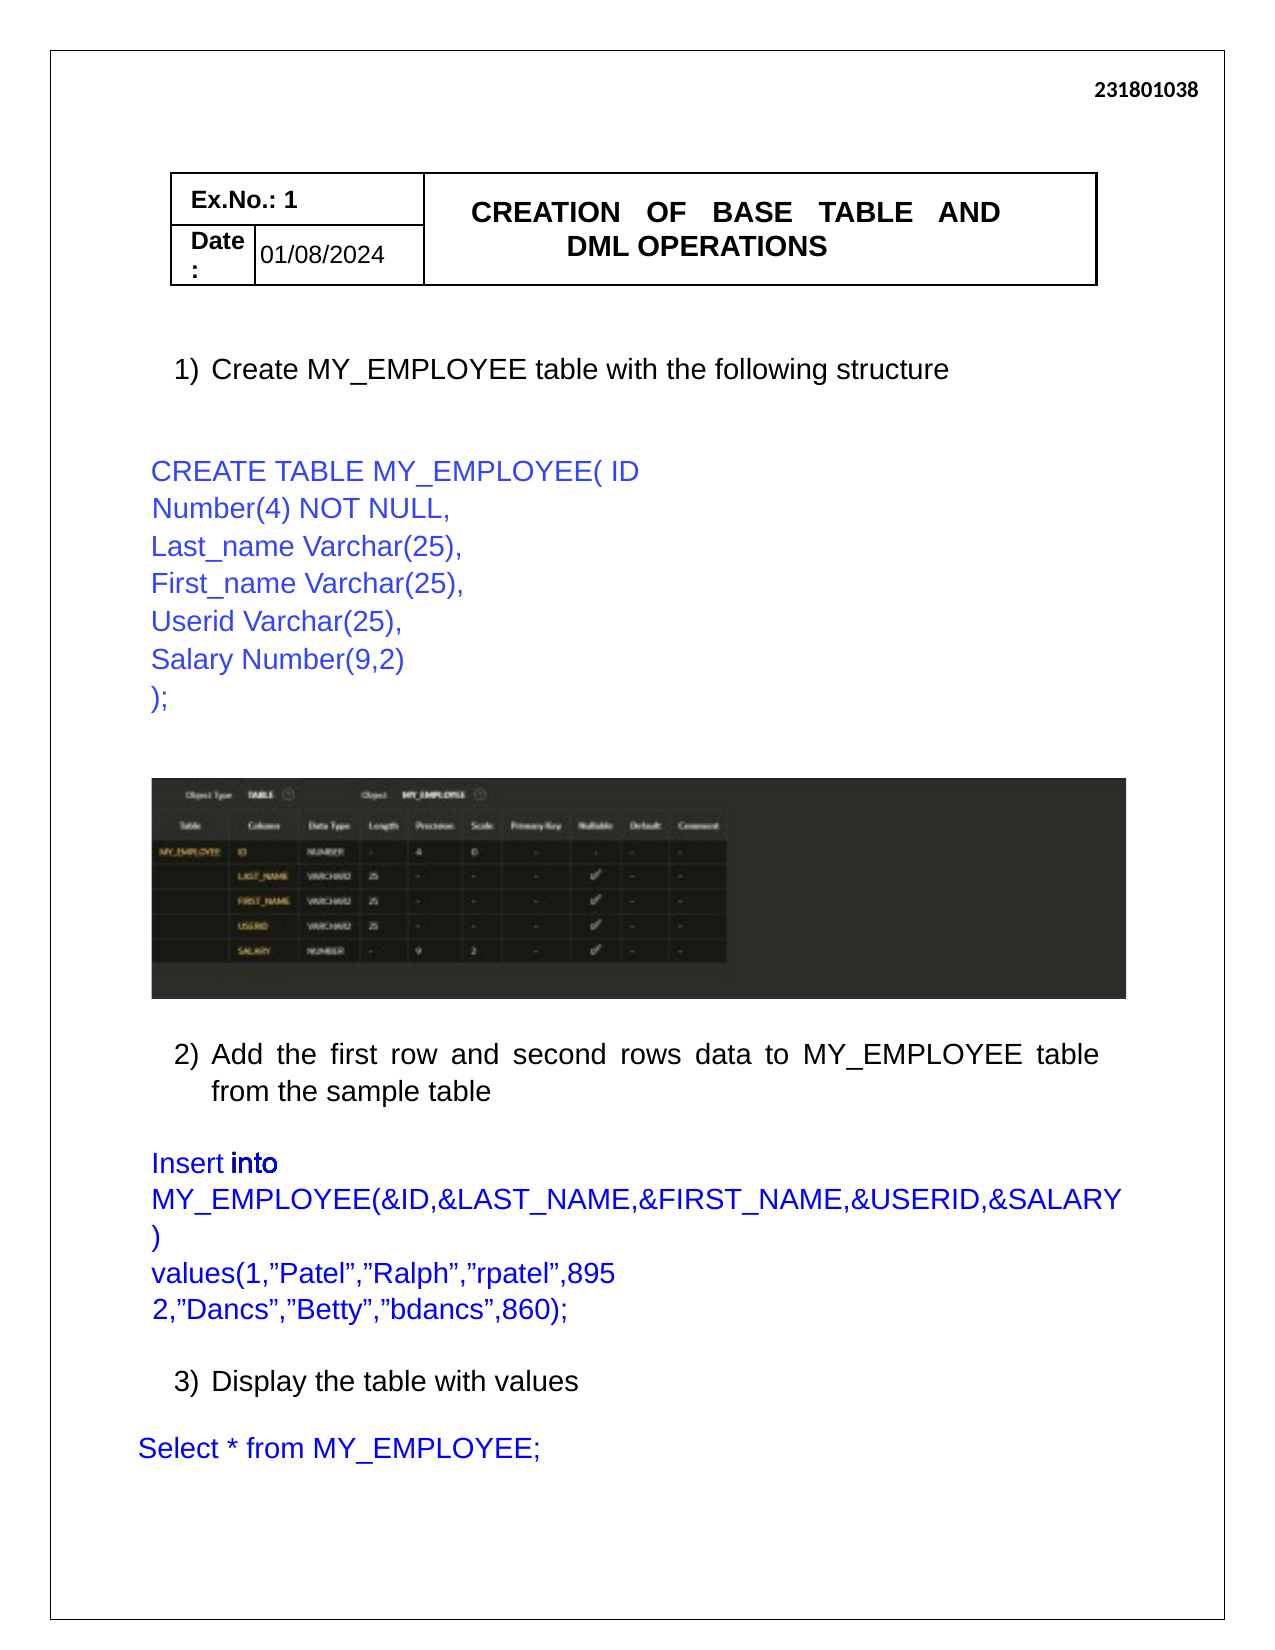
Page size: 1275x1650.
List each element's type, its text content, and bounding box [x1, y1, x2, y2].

list Add the first row and second rows data to MY_EMPLOYEE table from the sample table [173, 1037, 1102, 1107]
text ) [151, 1219, 1220, 1253]
text Last_name Varchar(25), [151, 529, 645, 562]
text MY_EMPLOYEE(&ID,&LAST_NAME,&FIRST_NAME,&USERID,&SALARY [151, 1182, 1220, 1216]
text ); [151, 680, 645, 713]
text Userid Varchar(25), [151, 604, 645, 638]
picture [232, 1151, 277, 1173]
table_header Ex.No.: 1 [172, 174, 423, 224]
text Insert [151, 1146, 1220, 1179]
table_header CREATION OF BASE TABLE AND DML OPERATIONS [425, 174, 1095, 283]
list Display the table with values [173, 1364, 1102, 1398]
text First_name Varchar(25), [151, 567, 645, 600]
table_cell 01/08/2024 [256, 226, 423, 283]
text CREATE TABLE MY_EMPLOYEE( ID Number(4) NOT NULL, [151, 454, 645, 524]
text values(1,”Patel”,”Ralph”,”rpatel”,895 2,”Dancs”,”Betty”,”bdancs”,860); [151, 1256, 1035, 1325]
table_cell Date: [172, 226, 254, 283]
text Salary Number(9,2) [151, 642, 645, 676]
list Create MY_EMPLOYEE table with the following structure [173, 352, 1102, 386]
picture [151, 778, 1127, 999]
text Select * from MY_EMPLOYEE; [138, 1431, 1220, 1465]
